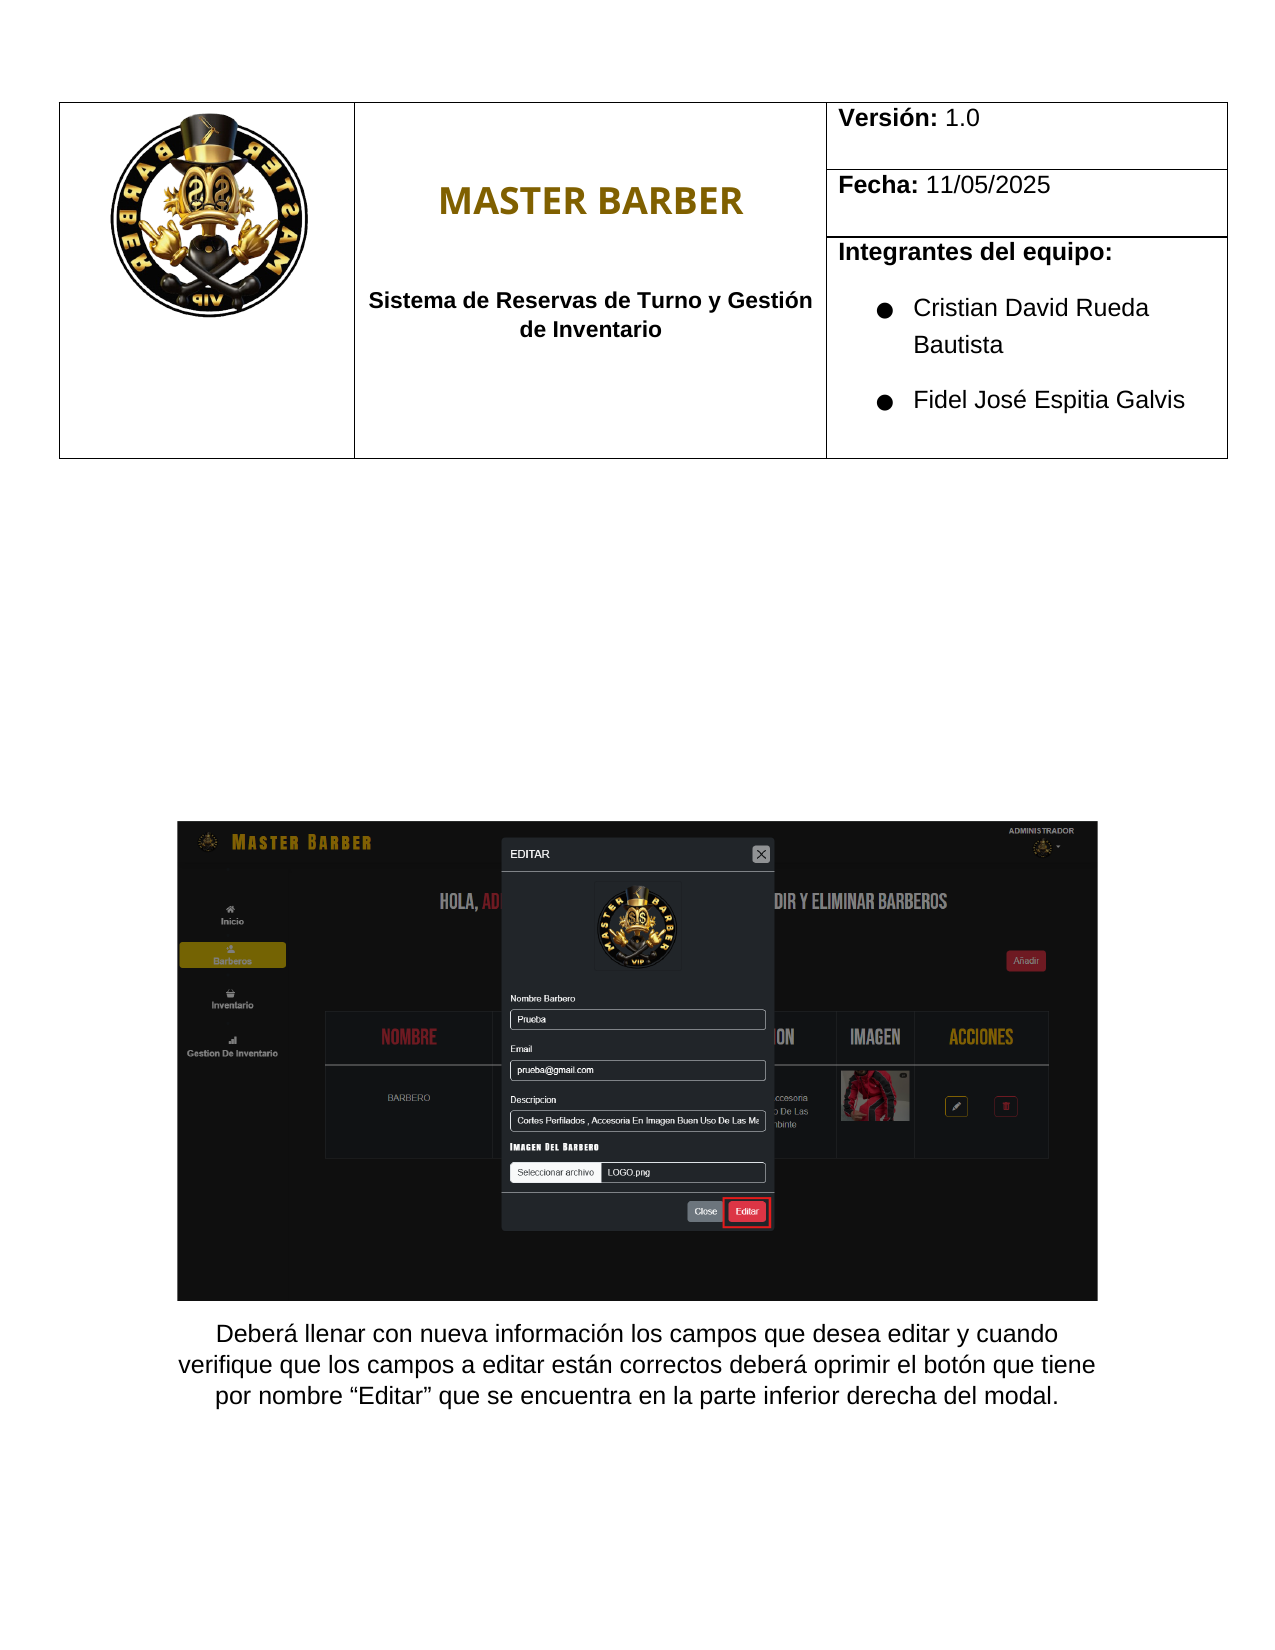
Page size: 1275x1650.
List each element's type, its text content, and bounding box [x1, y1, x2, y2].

picture [100, 102, 313, 321]
picture [177, 821, 1098, 1301]
text Deberá llenar con nueva información los campos que desea editar y cuando verifique que los campos a editar están correctos deberá oprimir el botón que tiene por nombre “Editar” que se encuentra en la parte inferior derecha del modal. [177, 1319, 1098, 1410]
